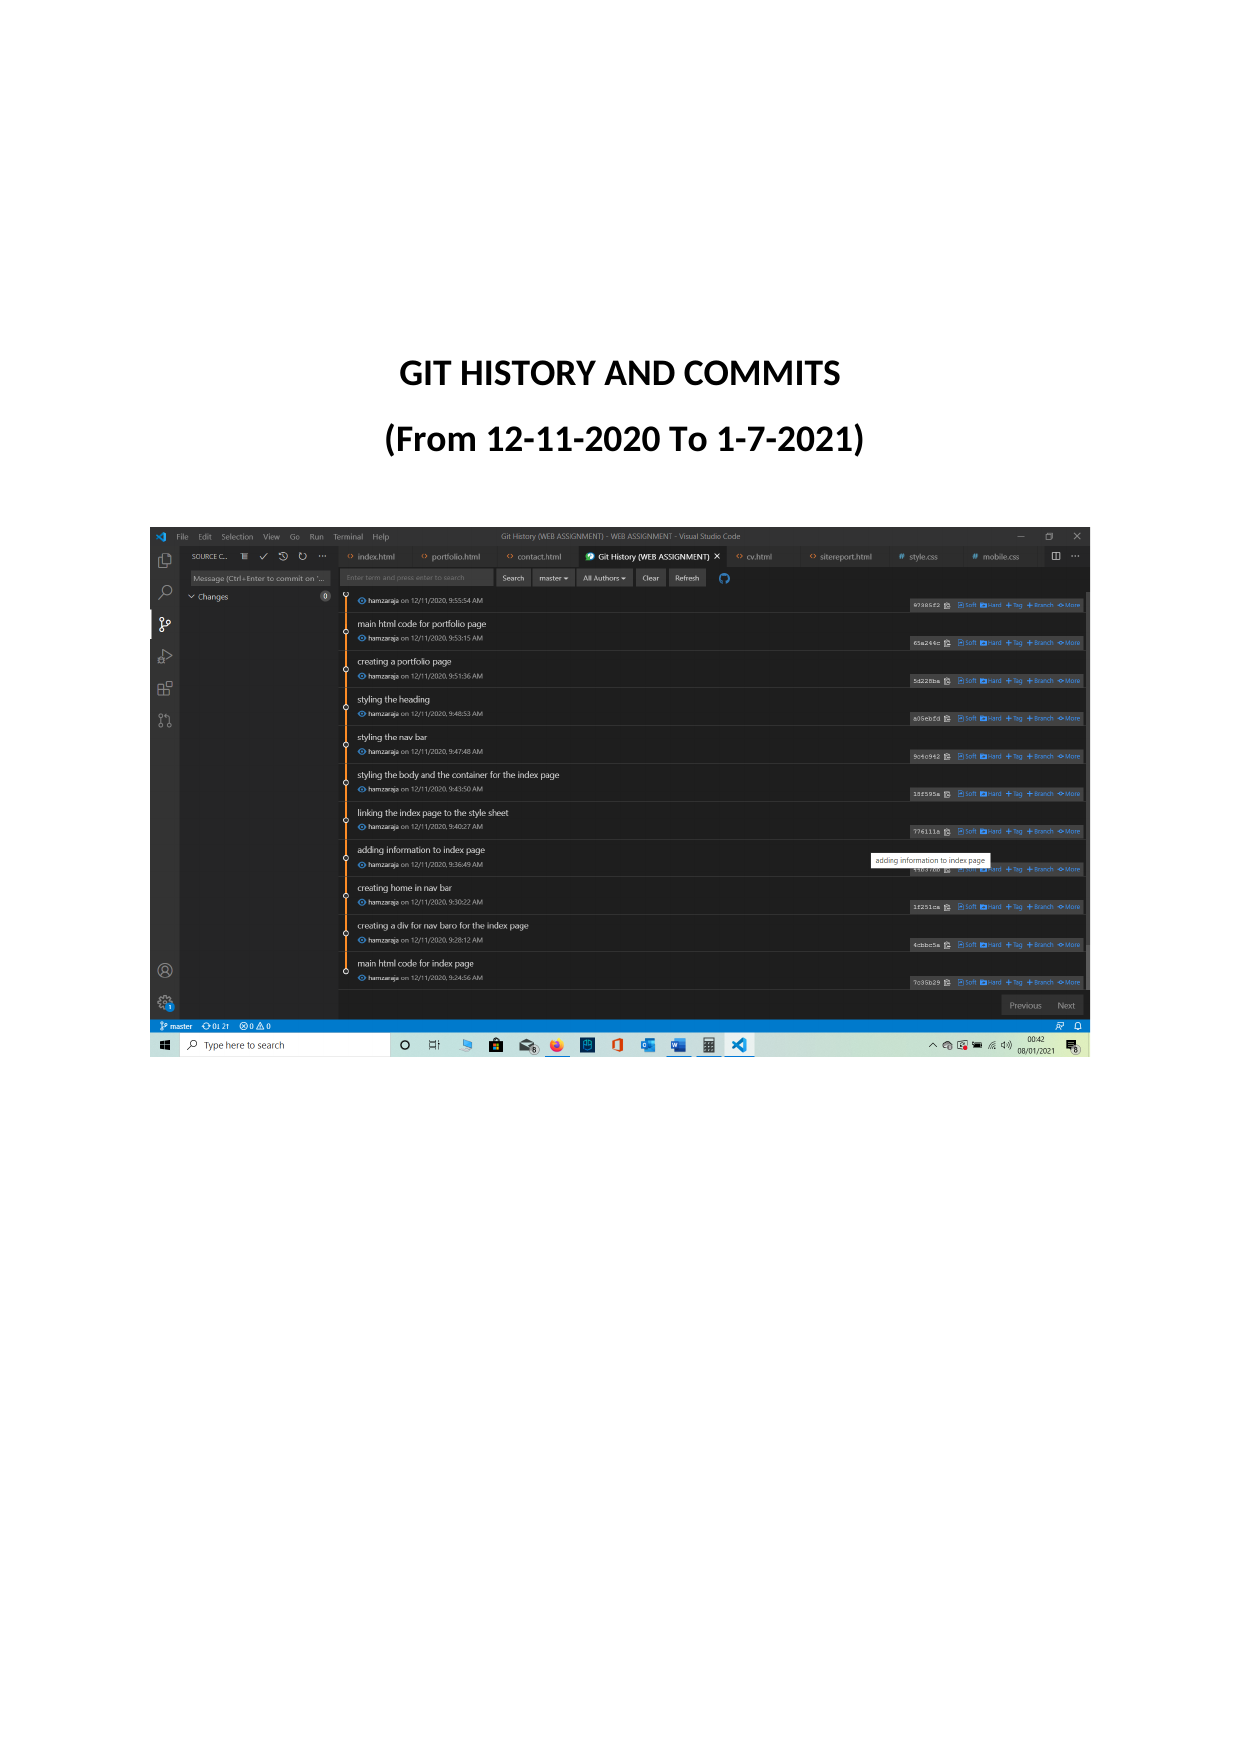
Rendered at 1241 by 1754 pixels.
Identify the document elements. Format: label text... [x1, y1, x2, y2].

picture [150, 527, 1091, 1057]
text (From 12-11-2020 To 1-7-2021) [150, 414, 1090, 460]
text GIT HISTORY AND COMMITS [150, 348, 1090, 394]
